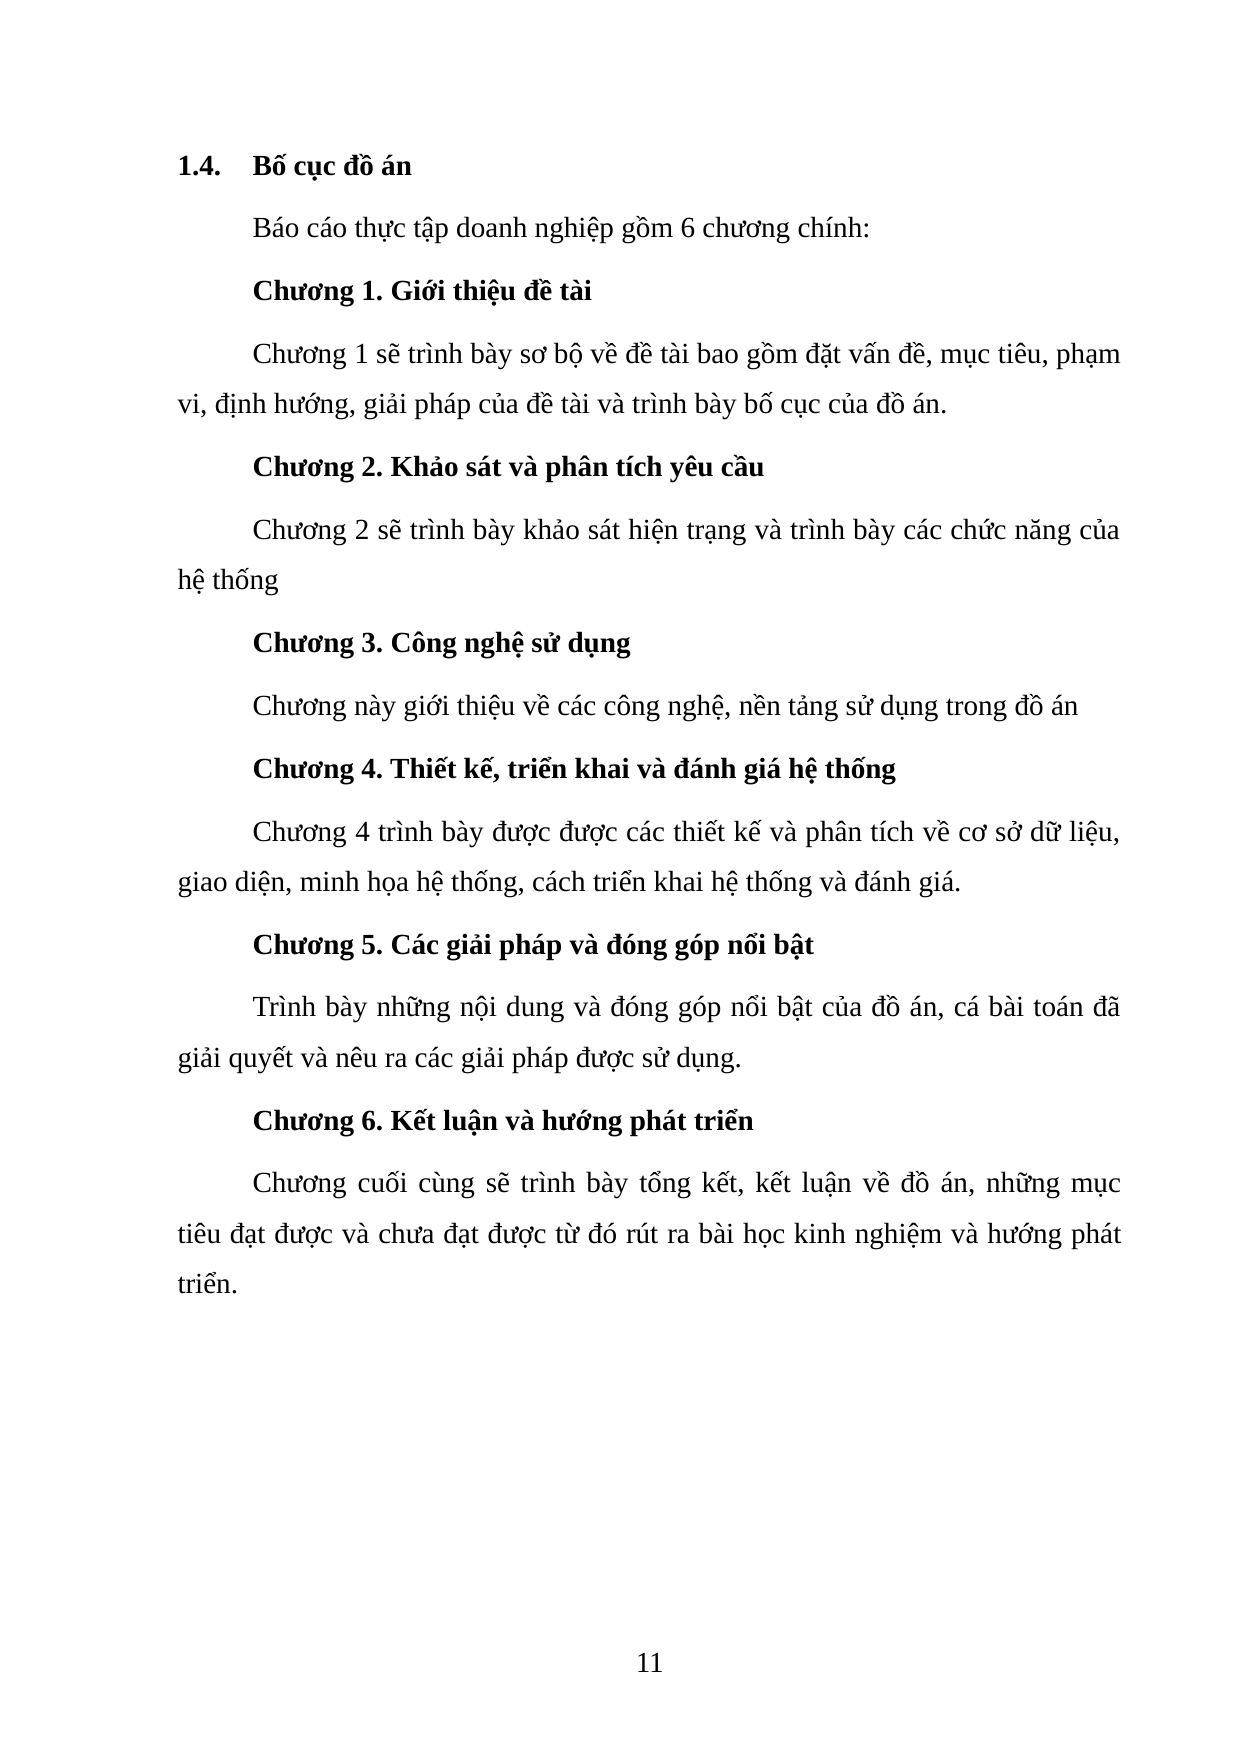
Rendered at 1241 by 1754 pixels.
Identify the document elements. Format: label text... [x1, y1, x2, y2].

text Chương 5. Các giải pháp và đóng góp nổi bật [177, 927, 1122, 960]
text Chương 1 sẽ trình bày sơ bộ về đề tài bao gồm đặt vấn đề, mục tiêu, phạm vi, định hướng, giải pháp của đề tài và trình bày bố cục của đồ án. [177, 336, 1122, 420]
text Chương này giới thiệu về các công nghệ, nền tảng sử dụng trong đồ án [177, 688, 1122, 722]
text Chương 4. Thiết kế, triển khai và đánh giá hệ thống [177, 751, 1122, 784]
text Chương 2. Khảo sát và phân tích yêu cầu [177, 449, 1122, 483]
text Chương 3. Công nghệ sử dụng [177, 625, 1122, 659]
text Chương 1. Giới thiệu đề tài [177, 273, 1122, 307]
text Chương 6. Kết luận và hướng phát triển [177, 1103, 1122, 1136]
text Trình bày những nội dung và đóng góp nổi bật của đồ án, cá bài toán đã giải quyết và nêu ra các giải pháp được sử dụng. [177, 989, 1122, 1073]
text Chương cuối cùng sẽ trình bày tổng kết, kết luận về đồ án, những mục tiêu đạt được và chưa đạt được từ đó rút ra bài học kinh nghiệm và hướng phát triển. [177, 1166, 1122, 1300]
text Báo cáo thực tập doanh nghiệp gồm 6 chương chính: [252, 211, 1122, 244]
subtitle Bố cục đồ án [177, 148, 1122, 181]
text Chương 2 sẽ trình bày khảo sát hiện trạng và trình bày các chức năng của hệ thống [177, 512, 1122, 596]
text Chương 4 trình bày được được các thiết kế và phân tích về cơ sở dữ liệu, giao diện, minh họa hệ thống, cách triển khai hệ thống và đánh giá. [177, 814, 1122, 897]
